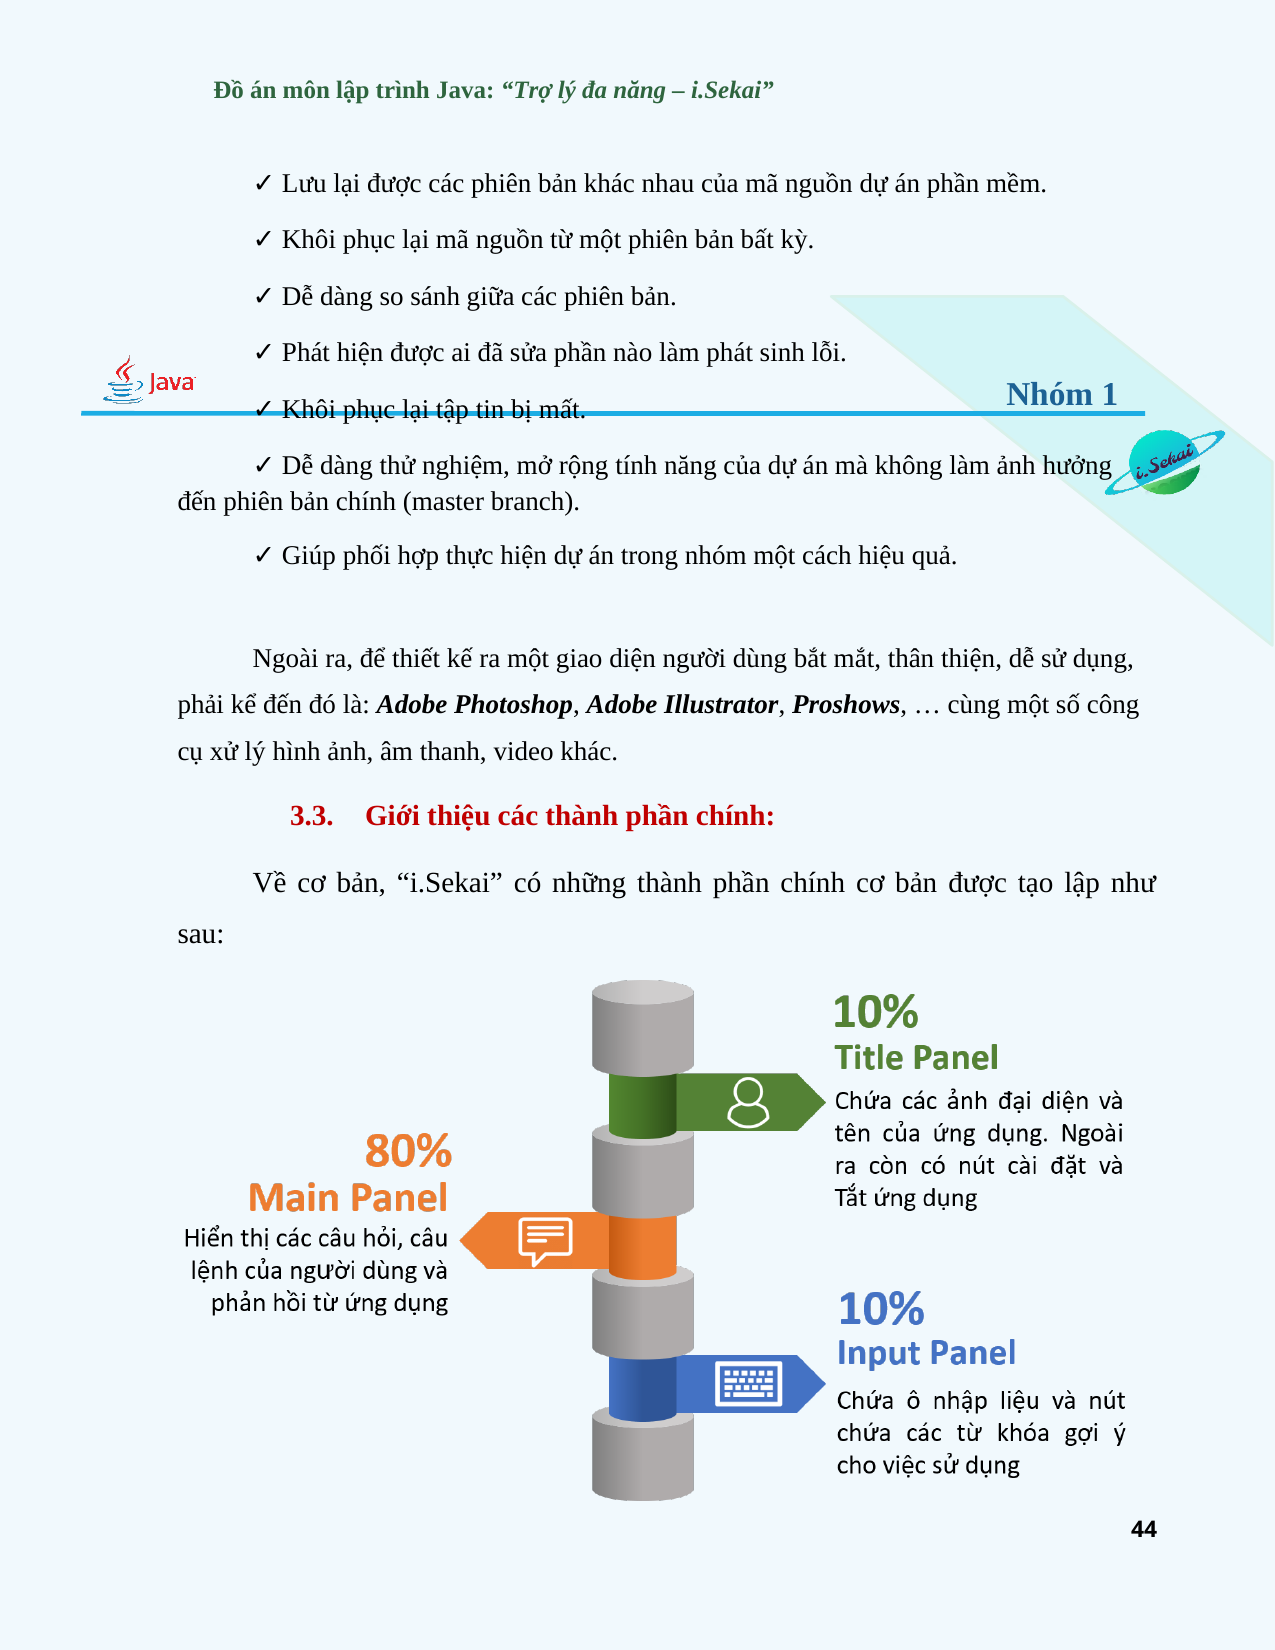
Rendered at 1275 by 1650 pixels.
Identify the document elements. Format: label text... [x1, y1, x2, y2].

text ✓ Dễ dàng so sánh giữa các phiên bản. [177, 276, 1157, 313]
list Giới thiệu các thành phần chính: [290, 798, 1157, 832]
text ✓ Lưu lại được các phiên bản khác nhau của mã nguồn dự án phần mềm. [177, 163, 1157, 200]
picture [99, 353, 199, 404]
text Về cơ bản, “i.Sekai” có những thành phần chính cơ bản được tạo lập như sau: [177, 866, 1157, 949]
picture [165, 964, 1146, 1501]
text ✓ Khôi phục lại mã nguồn từ một phiên bản bất kỳ. [177, 220, 1157, 257]
text ✓ Dễ dàng thử nghiệm, mở rộng tính năng của dự án mà không làm ảnh hưởng đến phiên bản chính (master branch). [177, 446, 1157, 516]
text ✓ Khôi phục lại tập tin bị mất. [177, 389, 1157, 426]
text ✓ Phát hiện được ai đã sửa phần nào làm phát sinh lỗi. [177, 333, 1157, 370]
picture [1100, 405, 1228, 522]
text Ngoài ra, để thiết kế ra một giao diện người dùng bắt mắt, thân thiện, dễ sử dụng, phải kể đến đó là: Adobe Photoshop, Adobe Illustrator, Proshows, … cùng một số công cụ xử lý hình ảnh, âm thanh, video khác. [177, 642, 1157, 766]
text ✓ Giúp phối hợp thực hiện dự án trong nhóm một cách hiệu quả. [177, 535, 1157, 572]
